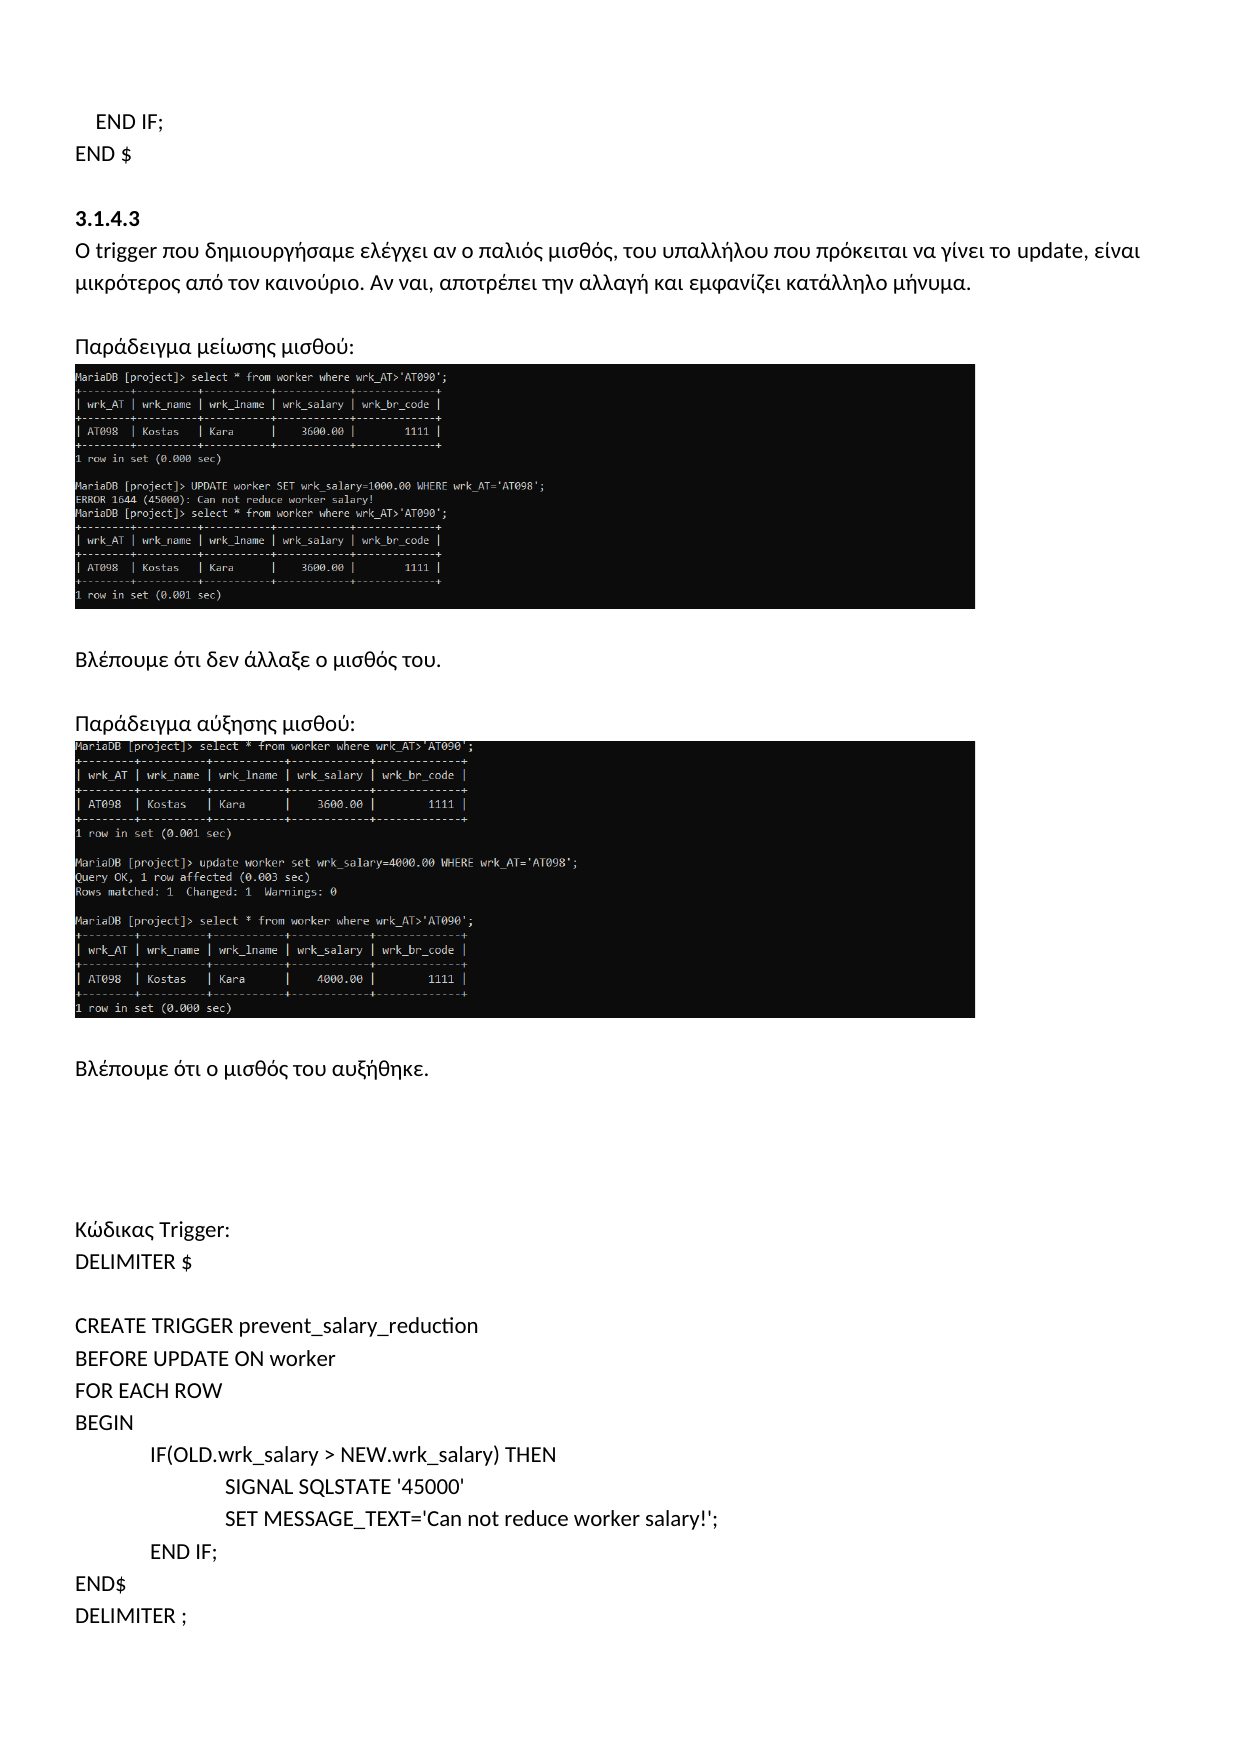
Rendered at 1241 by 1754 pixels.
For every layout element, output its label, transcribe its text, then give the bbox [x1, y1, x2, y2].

text Κώδικας Trigger: [75, 1215, 1165, 1243]
text 3.1.4.3 [75, 204, 1165, 232]
text CREATE TRIGGER prevent_salary_reduction [75, 1311, 1165, 1339]
text BEFORE UPDATE ON worker [75, 1344, 1165, 1372]
text Παράδειγμα μείωσης μισθού: [75, 332, 1165, 361]
text SET MESSAGE_TEXT='Can not reduce worker salary!'; [75, 1504, 1165, 1533]
text DELIMITER $ [75, 1247, 1165, 1275]
text Βλέπουμε ότι ο μισθός του αυξήθηκε. [75, 1054, 1165, 1082]
text END$ [75, 1569, 1165, 1597]
text Ο trigger που δημιουργήσαμε ελέγχει αν ο παλιός μισθός, του υπαλλήλου που πρόκειται να γίνει το update, είναι μικρότερος από τον καινούριο. Αν ναι, αποτρέπει την αλλαγή και εμφανίζει κατάλληλο μήνυμα. [75, 236, 1165, 296]
picture [75, 741, 976, 1018]
text BEGIN [75, 1408, 1165, 1436]
text SIGNAL SQLSTATE '45000' [75, 1472, 1165, 1500]
text END IF; [75, 1537, 1165, 1565]
text END $ [75, 139, 1165, 167]
text DELIMITER ; [75, 1601, 1165, 1629]
text FOR EACH ROW [75, 1376, 1165, 1404]
picture [75, 364, 976, 609]
text Παράδειγμα αύξησης μισθού: [75, 709, 1165, 737]
text IF(OLD.wrk_salary > NEW.wrk_salary) THEN [75, 1440, 1165, 1468]
text END IF; [75, 107, 1165, 135]
text Βλέπουμε ότι δεν άλλαξε ο μισθός του. [75, 645, 1165, 673]
